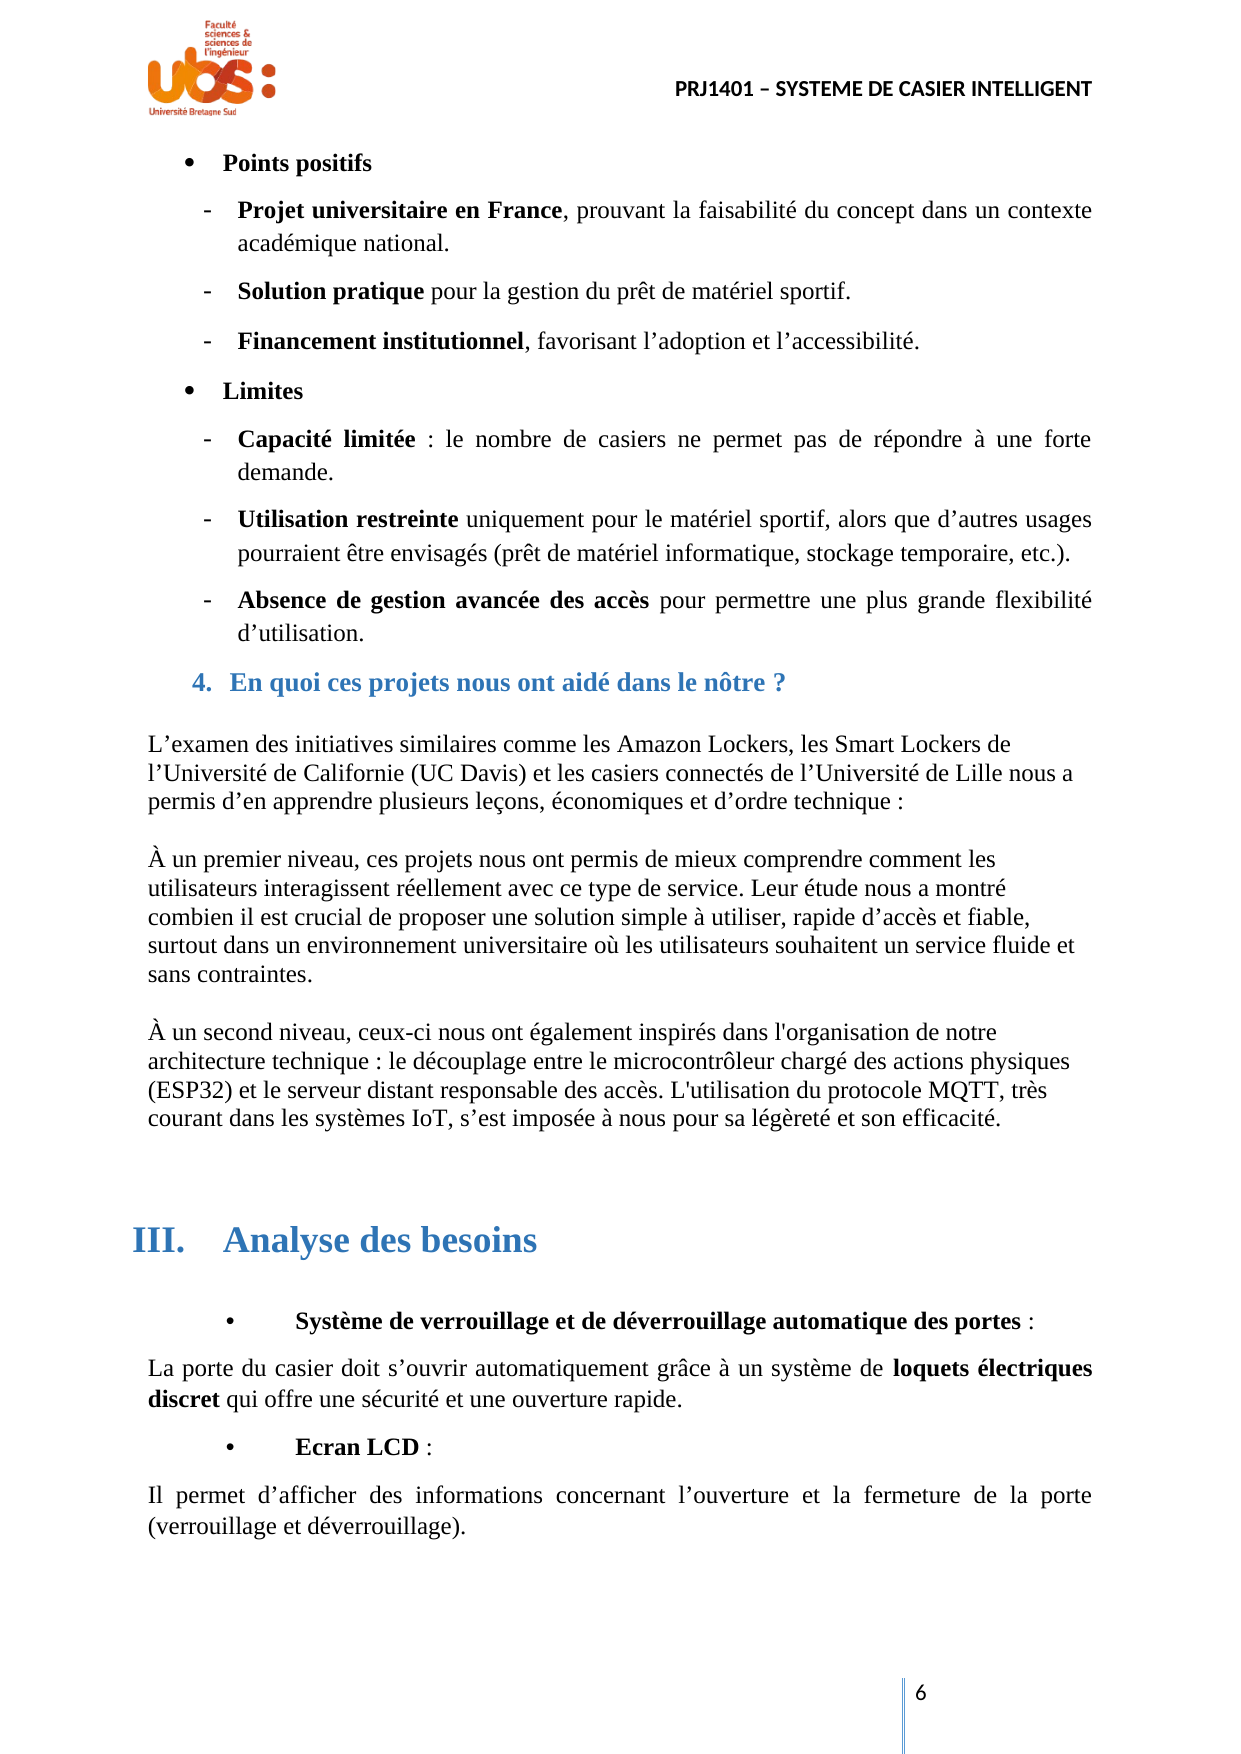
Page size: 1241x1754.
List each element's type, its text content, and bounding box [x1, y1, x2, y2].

list Limites [185, 376, 1093, 405]
list Ecran LCD : [226, 1432, 1093, 1461]
list En quoi ces projets nous ont aidé dans le nôtre ? [192, 666, 1093, 697]
text À un second niveau, ceux-ci nous ont également inspirés dans l'organisation de notre architecture technique : le découplage entre le microcontrôleur chargé des actions physiques (ESP32) et le serveur distant responsable des accès. L'utilisation du protocole MQTT, très courant dans les systèmes IoT, s’est imposée à nous pour sa légèreté et son efficacité. [148, 1017, 1093, 1132]
text L’examen des initiatives similaires comme les Amazon Lockers, les Smart Lockers de l’Université de Californie (UC Davis) et les casiers connectés de l’Université de Lille nous a permis d’en apprendre plusieurs leçons, économiques et d’ordre technique : [148, 729, 1093, 815]
list Absence de gestion avancée des accès pour permettre une plus grande flexibilité d’utilisation. [200, 585, 1093, 647]
list Points positifs [185, 148, 1093, 176]
list Utilisation restreinte uniquement pour le matériel sportif, alors que d’autres usages pourraient être envisagés (prêt de matériel informatique, stockage temporaire, etc.). [200, 504, 1093, 566]
list Solution pratique pour la gestion du prêt de matériel sportif. [200, 276, 1093, 307]
text À un premier niveau, ces projets nous ont permis de mieux comprendre comment les utilisateurs interagissent réellement avec ce type de service. Leur étude nous a montré combien il est crucial de proposer une solution simple à utiliser, rapide d’accès et fiable, surtout dans un environnement universitaire où les utilisateurs souhaitent un service fluide et sans contraintes. [148, 844, 1093, 988]
list Capacité limitée : le nombre de casiers ne permet pas de répondre à une forte demande. [200, 424, 1093, 486]
text La porte du casier doit s’ouvrir automatiquement grâce à un système de loquets électriques discret qui offre une sécurité et une ouverture rapide. [148, 1353, 1093, 1413]
list Système de verrouillage et de déverrouillage automatique des portes : [226, 1306, 1093, 1334]
list Financement institutionnel, favorisant l’adoption et l’accessibilité. [200, 326, 1093, 357]
text Analyse des besoins [185, 1217, 1093, 1261]
text Il permet d’afficher des informations concernant l’ouverture et la fermeture de la porte (verrouillage et déverrouillage). [148, 1480, 1093, 1540]
picture [147, 20, 276, 116]
list Projet universitaire en France, prouvant la faisabilité du concept dans un contexte académique national. [200, 195, 1093, 257]
